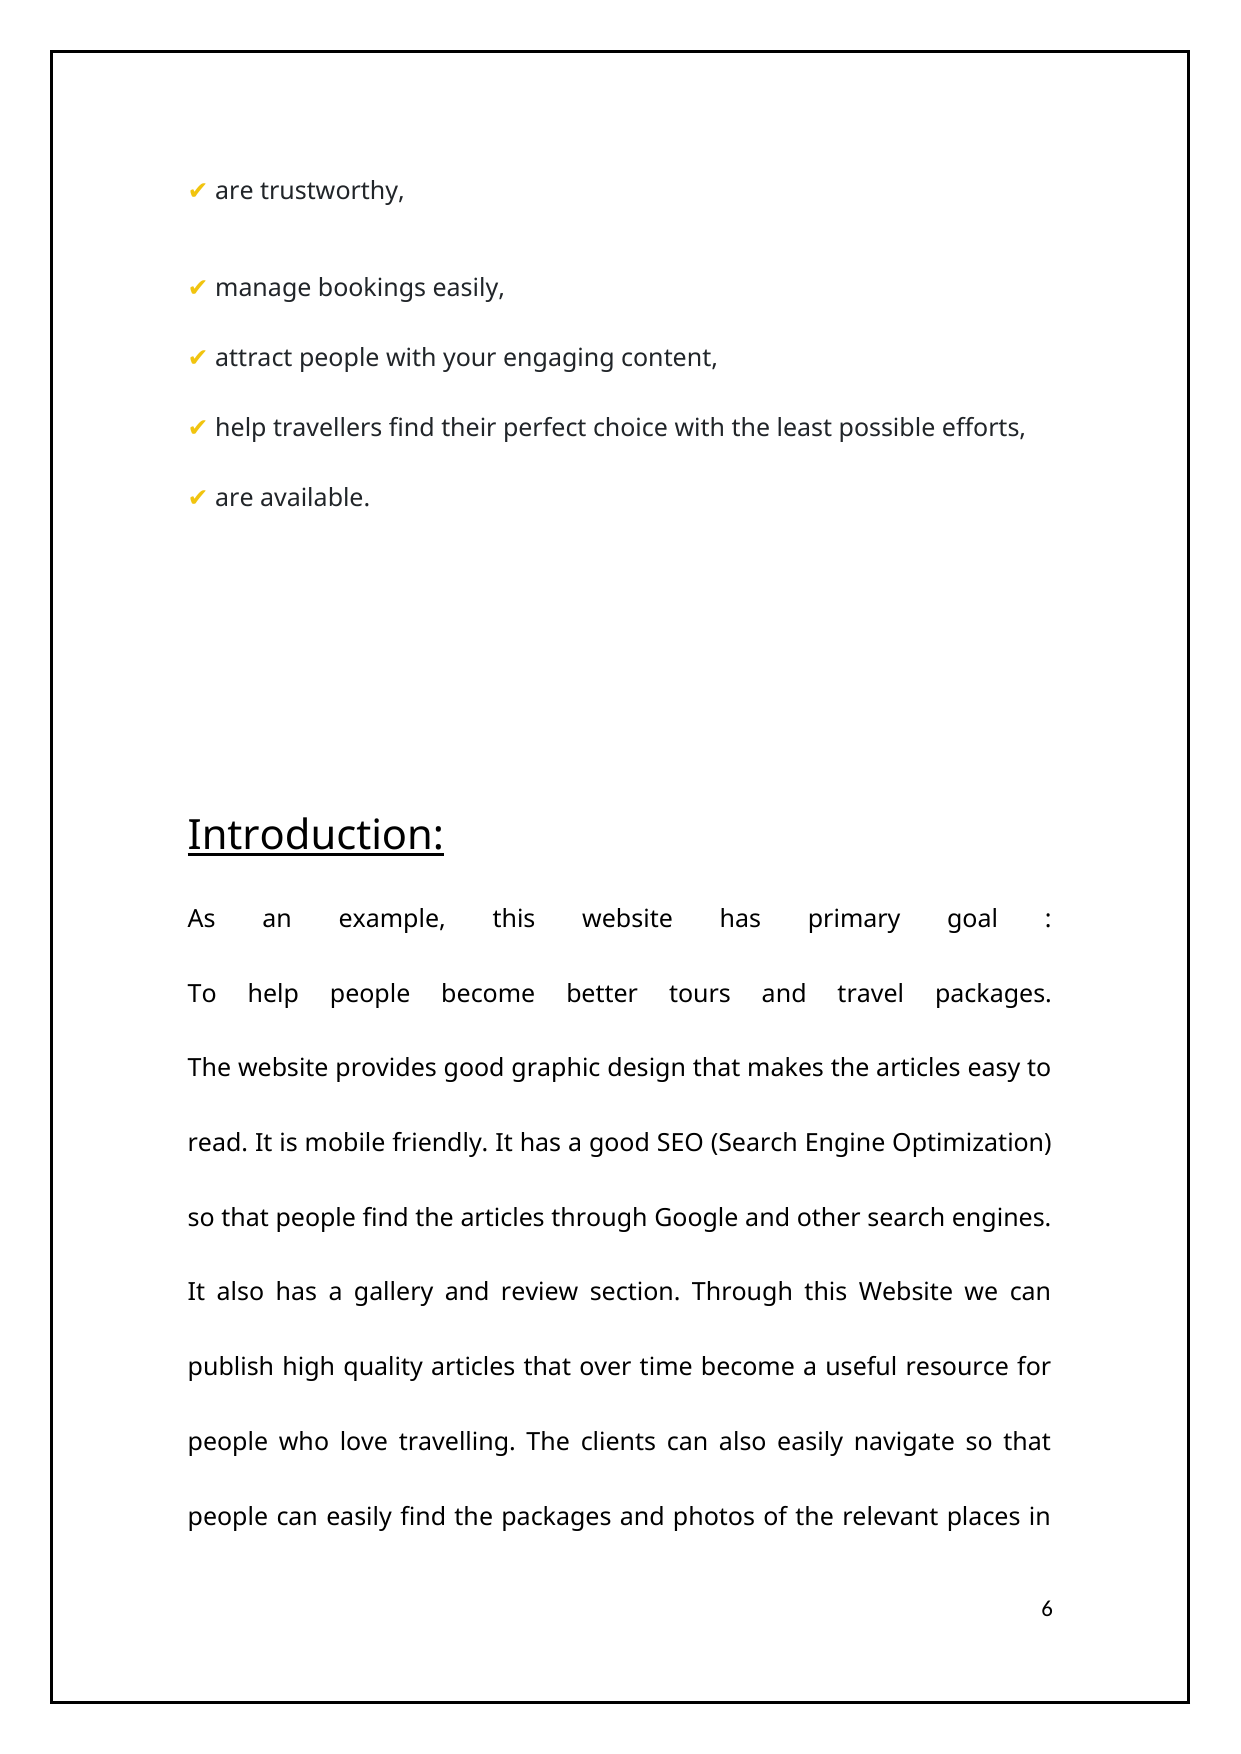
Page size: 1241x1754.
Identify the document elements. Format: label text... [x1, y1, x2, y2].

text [187, 885, 1053, 1548]
text ✔ are trustworthy, [187, 157, 1053, 222]
text ✔ manage bookings easily, ✔ attract people with your engaging content, ✔ help travellers find their perfect choice with the least possible efforts, ✔ are available. [187, 254, 1053, 529]
list Introduction: [187, 801, 1053, 866]
